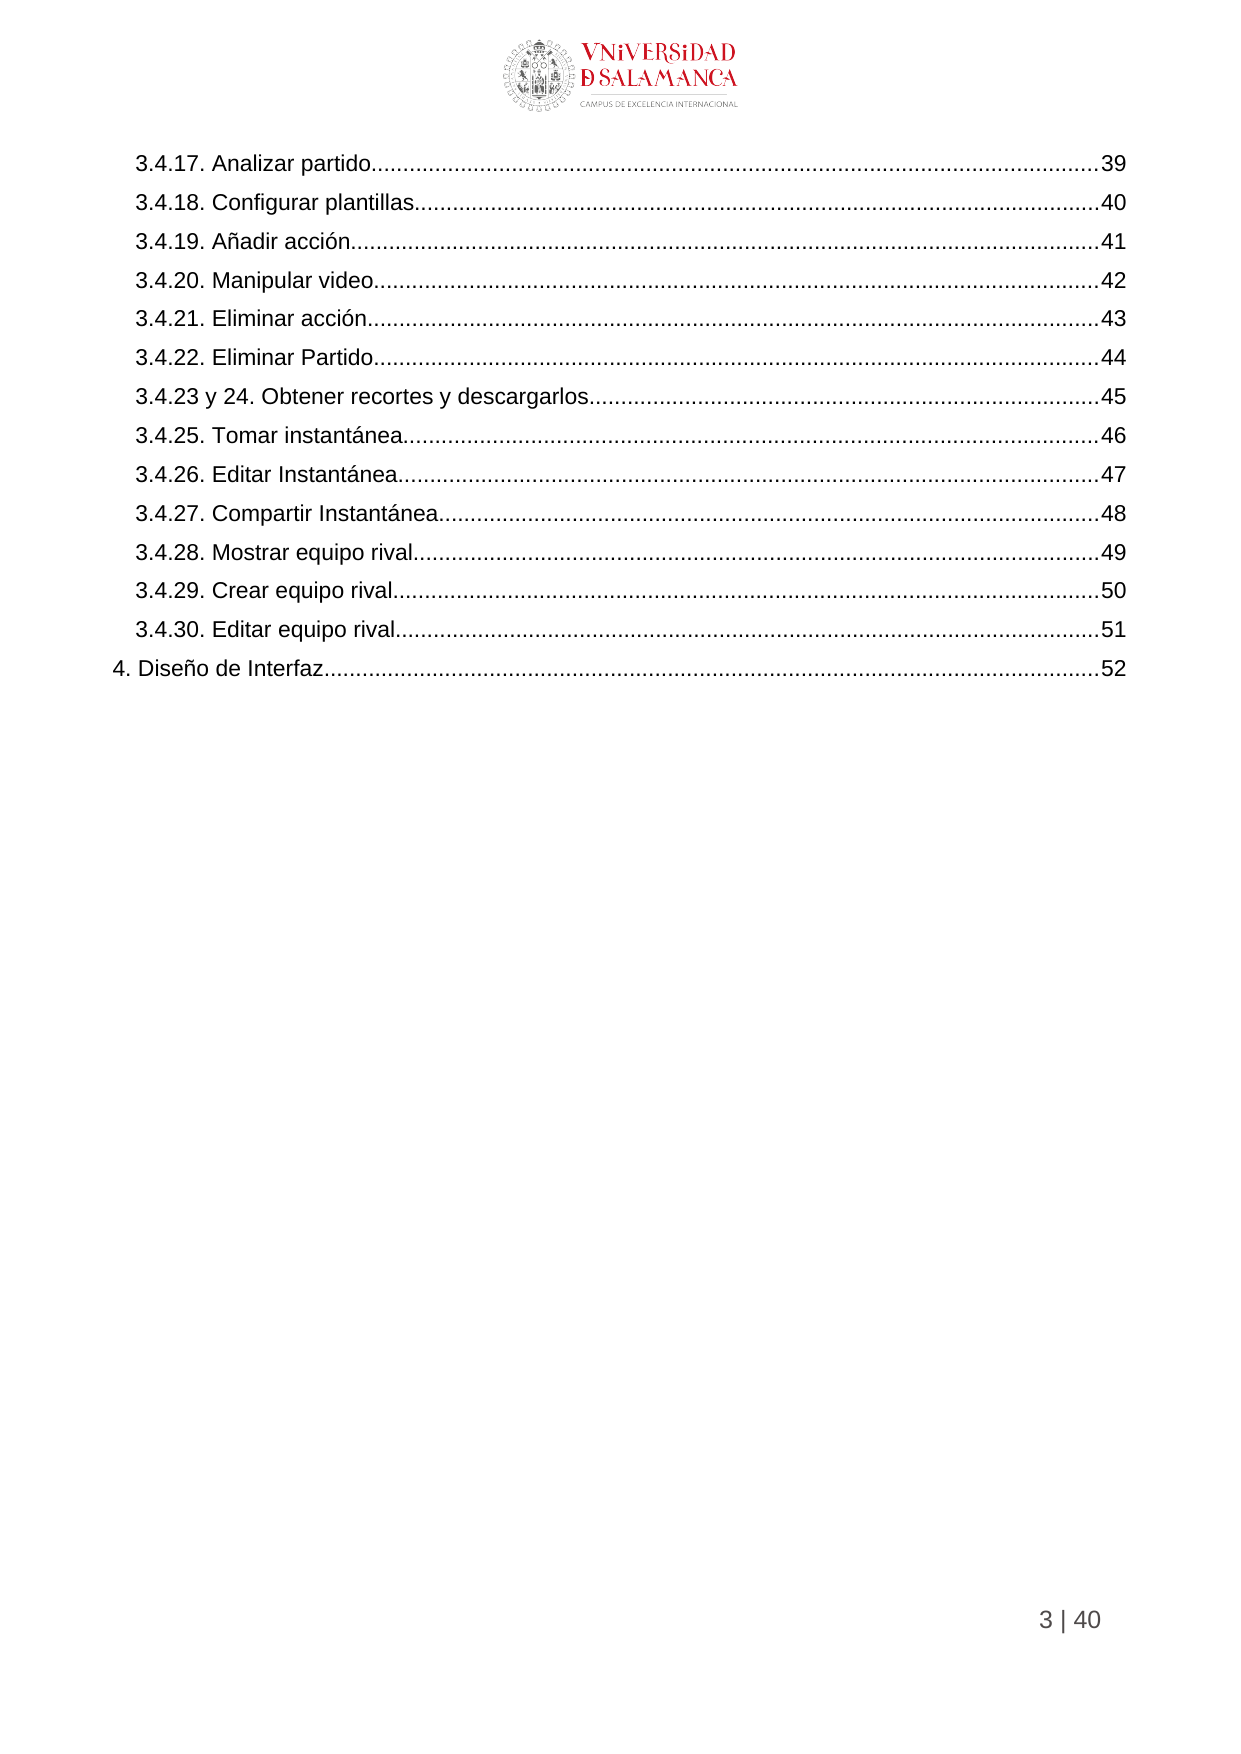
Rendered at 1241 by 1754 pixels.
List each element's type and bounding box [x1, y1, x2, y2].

picture [499, 36, 742, 116]
